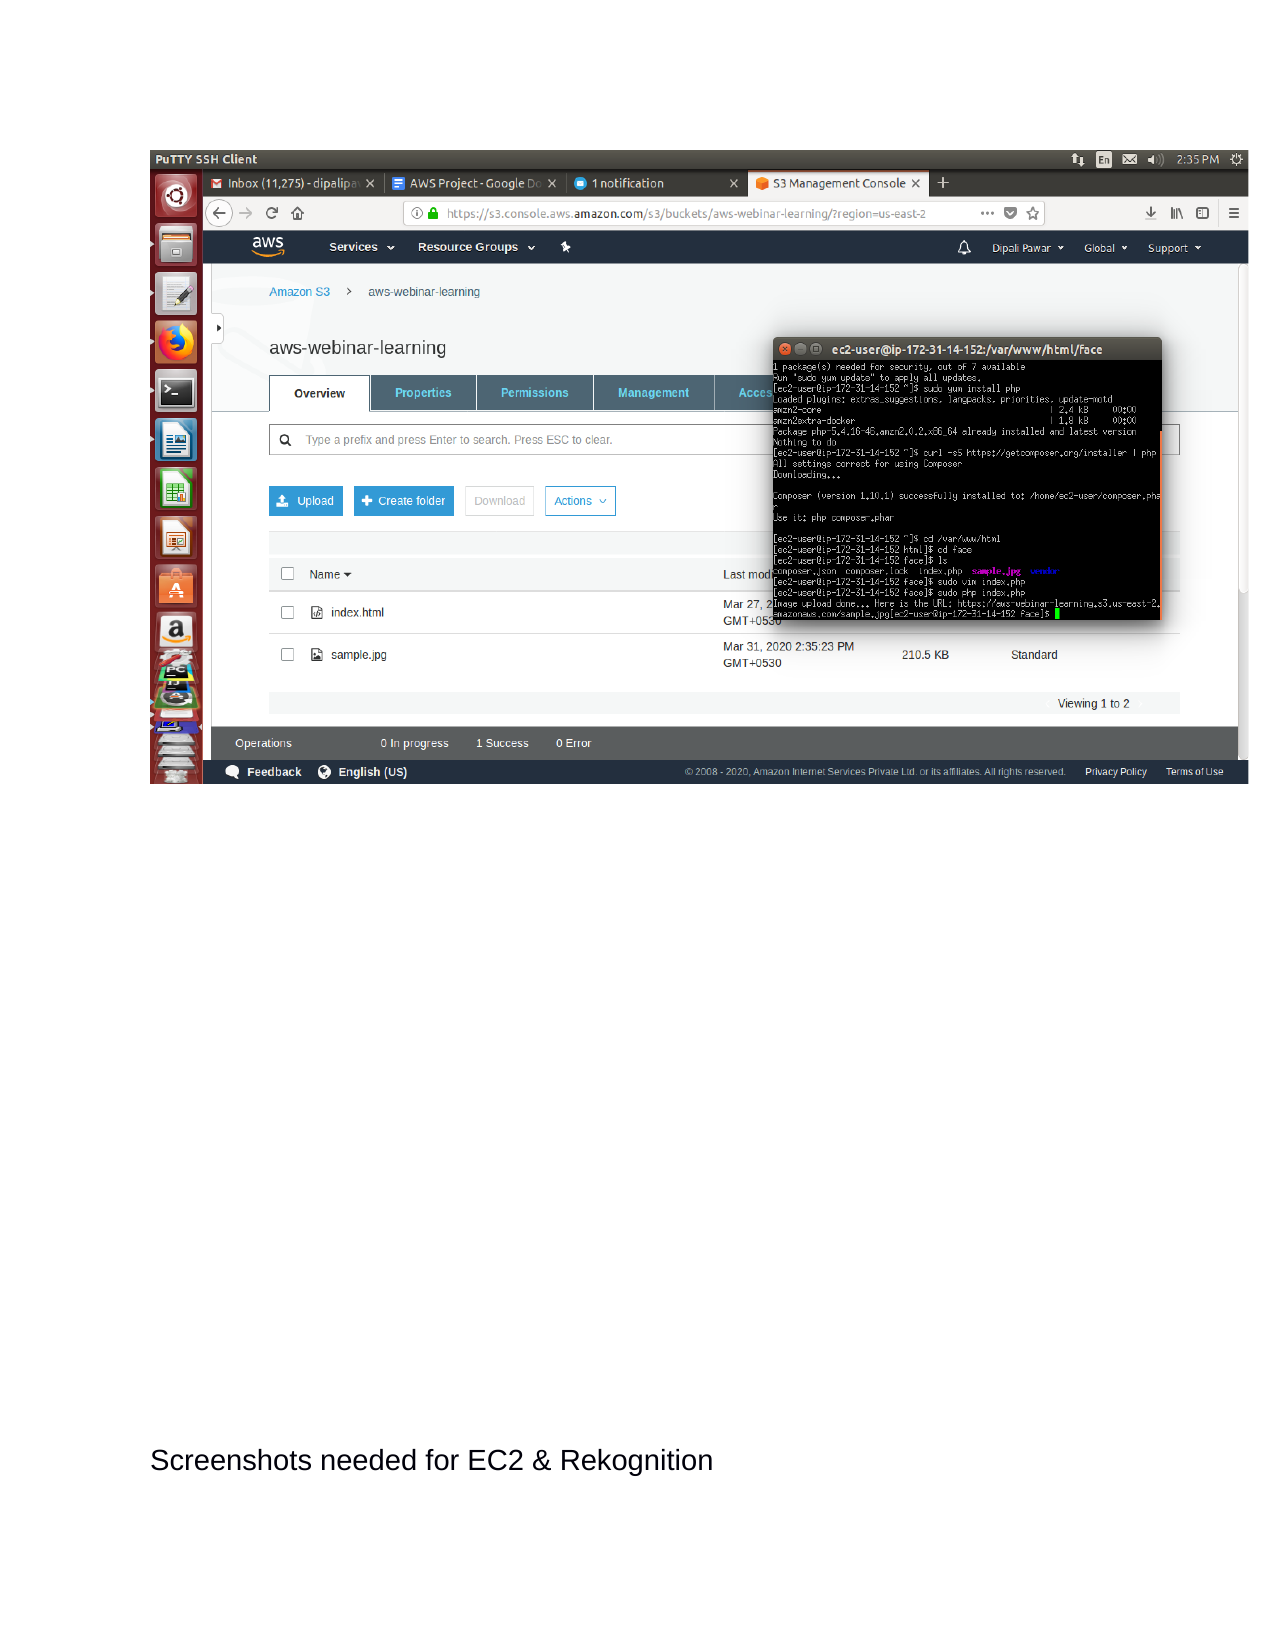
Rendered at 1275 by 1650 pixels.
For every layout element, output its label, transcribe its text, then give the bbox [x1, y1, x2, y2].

picture [150, 150, 1249, 784]
text Screenshots needed for EC2 & Rekognition [150, 1442, 1125, 1476]
